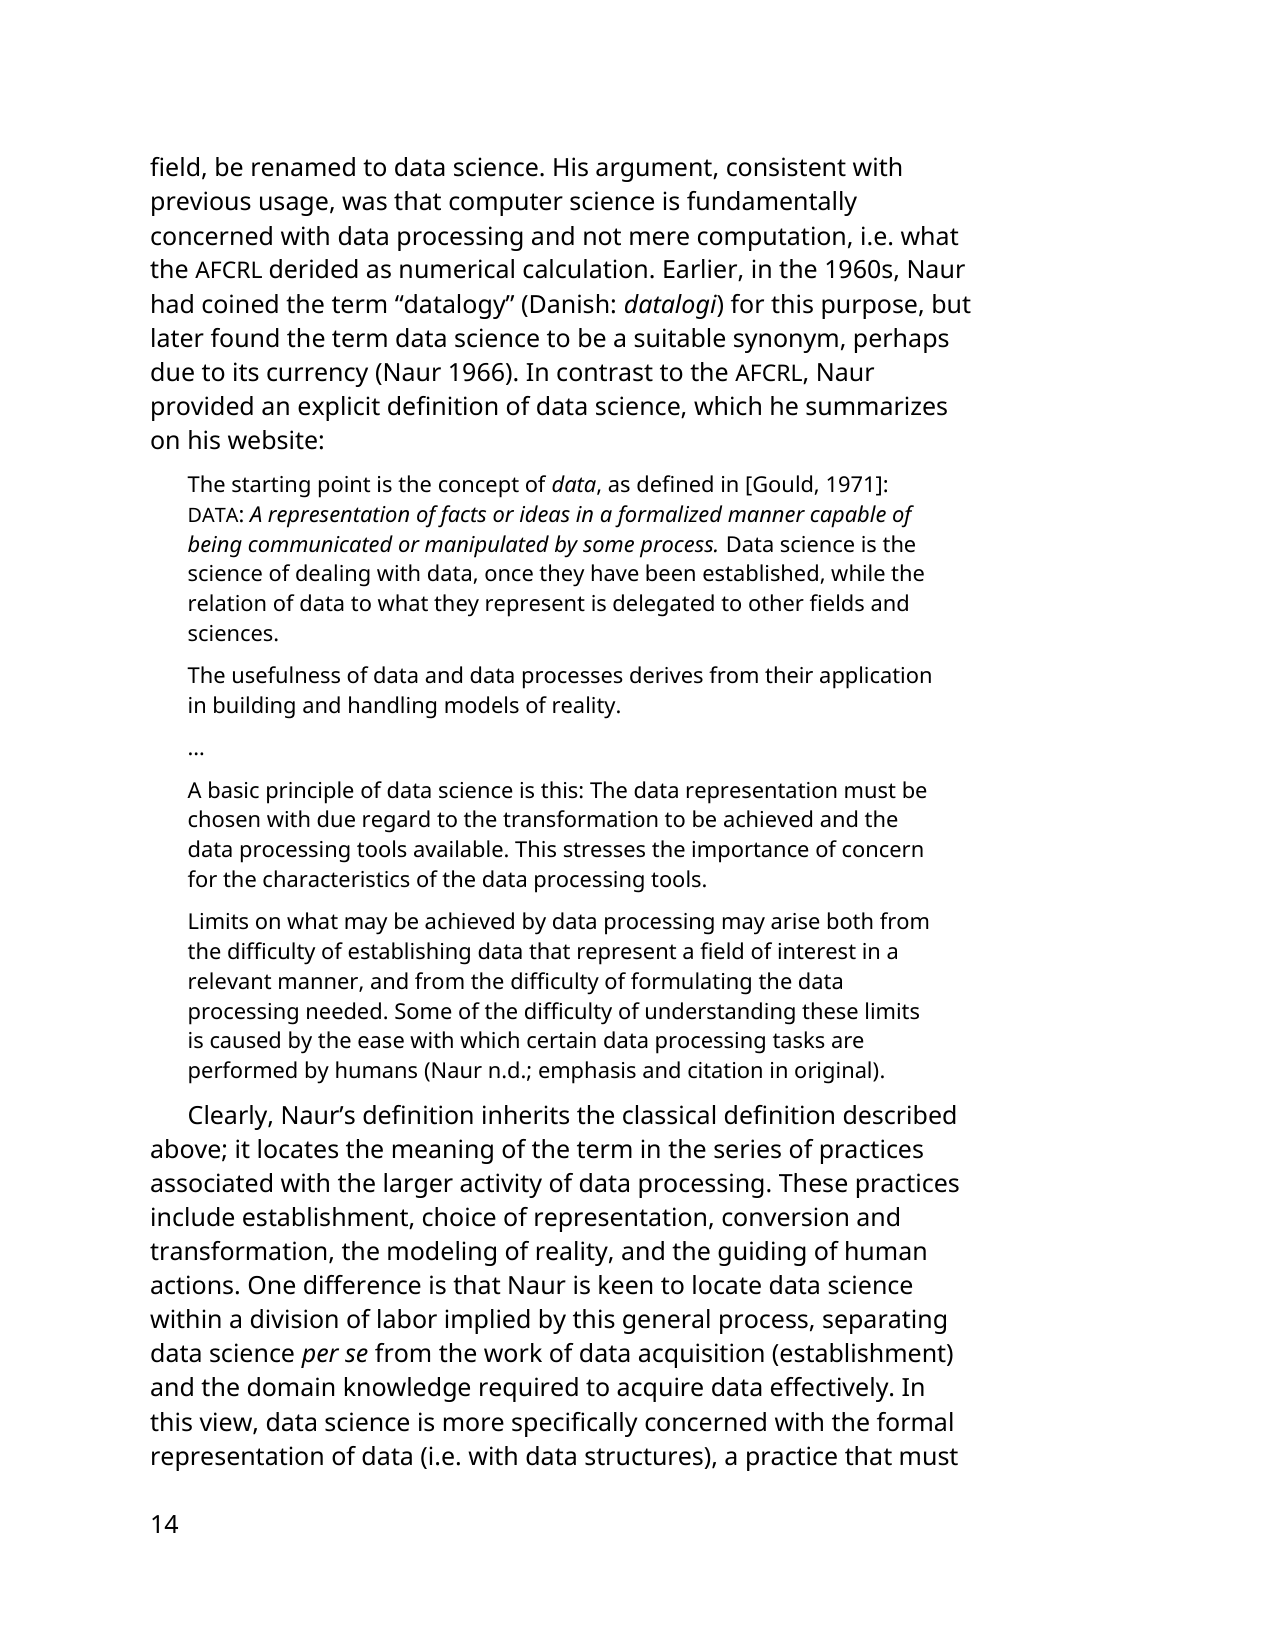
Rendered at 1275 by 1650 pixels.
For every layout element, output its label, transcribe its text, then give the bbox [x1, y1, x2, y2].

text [150, 1098, 975, 1472]
text The usefulness of data and data processes derives from their application in building and handling models of reality. [187, 660, 937, 720]
text A basic principle of data science is this: The data representation must be chosen with due regard to the transformation to be achieved and the data processing tools available. This stresses the importance of concern for the characteristics of the data processing tools. [187, 775, 937, 894]
text Limits on what may be achieved by data processing may arise both from the difficulty of establishing data that represent a field of interest in a relevant manner, and from the difficulty of formulating the data processing needed. Some of the difficulty of understanding these limits is caused by the ease with which certain data processing tasks are performed by humans (Naur n.d.; emphasis and citation in original). [187, 906, 937, 1085]
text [150, 150, 975, 457]
text … [187, 732, 937, 762]
text The starting point is the concept of data, as defined in [Gould, 1971]: DATA: A representation of facts or ideas in a formalized manner capable of being communicated or manipulated by some process. Data science is the science of dealing with data, once they have been established, while the relation of data to what they represent is delegated to other fields and sciences. [187, 469, 937, 648]
